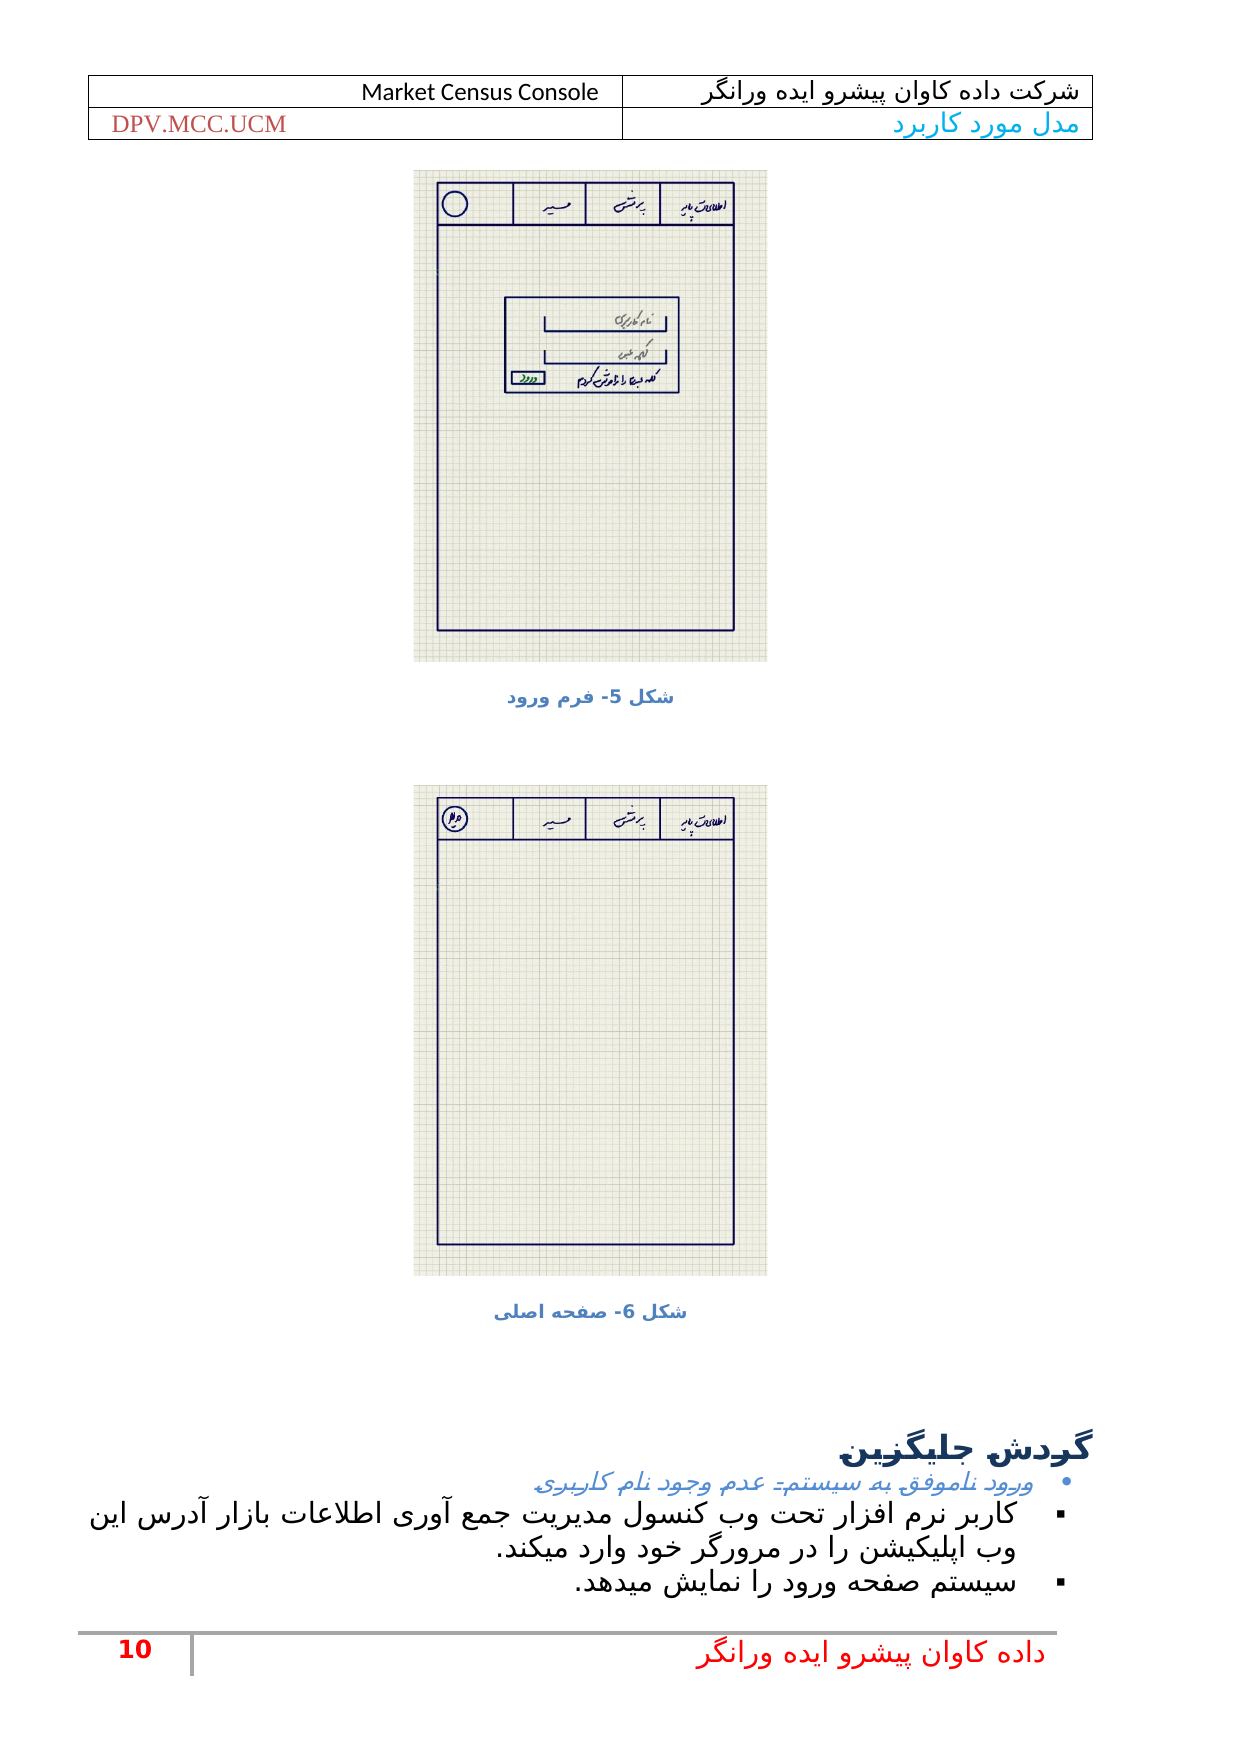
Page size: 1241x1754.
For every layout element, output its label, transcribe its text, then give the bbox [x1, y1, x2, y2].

list كاربر نرم افزار تحت وب کنسول مدیریت جمع آوری اطلاعات بازار آدرس این وب اپلیکیشن را در مرورگر خود وارد میکند. [89, 1496, 1055, 1564]
text شکل 6- صفحه اصلی [89, 1301, 1092, 1323]
subtitle گردش جايگزين [89, 1428, 1092, 1467]
subtitle ورود ناموفق به سیستم- عدم وجود نام کاربری [89, 1467, 1063, 1496]
picture [413, 170, 768, 662]
text شکل 5- فرم ورود [89, 687, 1092, 708]
list سيستم صفحه ورود را نمایش میدهد. [89, 1564, 1055, 1598]
picture [413, 785, 768, 1276]
